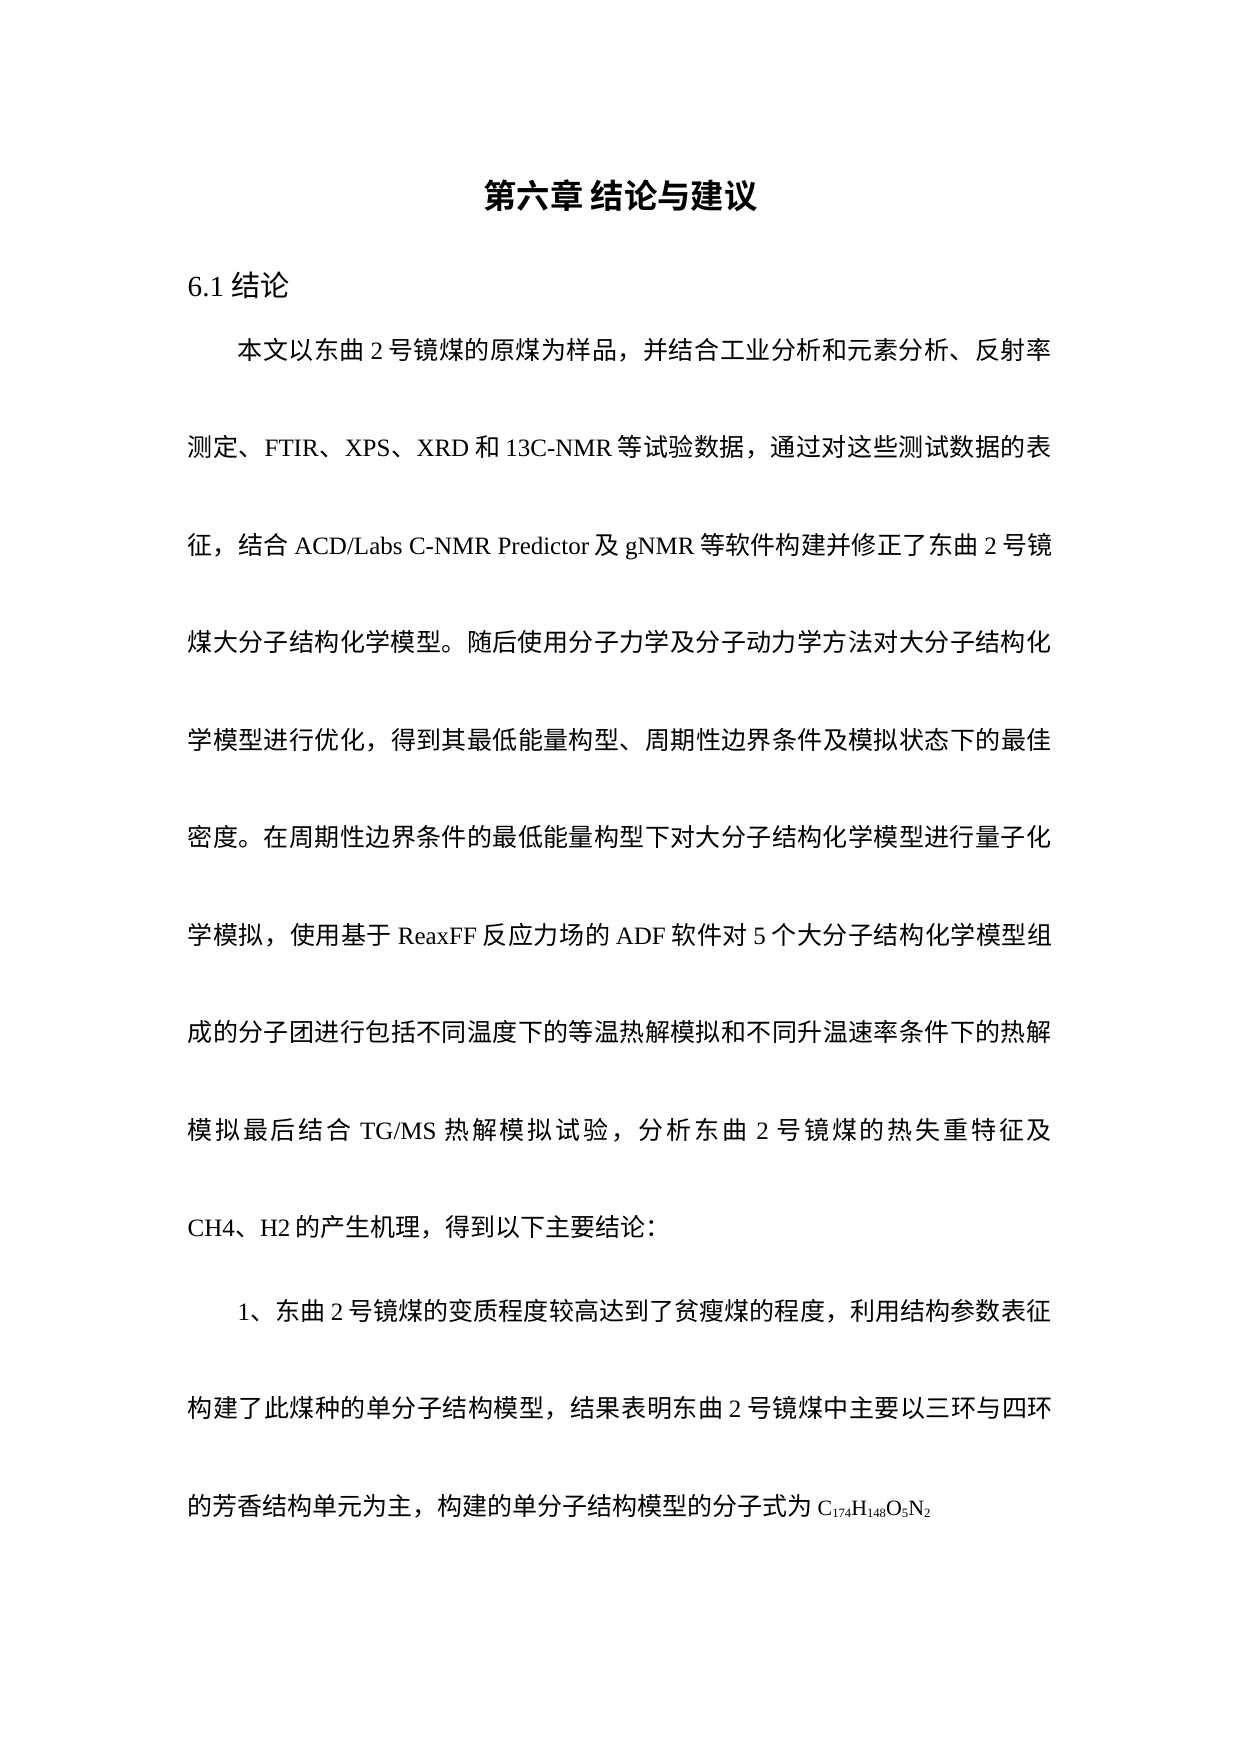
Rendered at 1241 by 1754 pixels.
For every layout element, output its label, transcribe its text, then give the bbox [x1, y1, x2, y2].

text 第六章 结论与建议 [187, 162, 1053, 227]
text 1、东曲2号镜煤的变质程度较高达到了贫瘦煤的程度，利用结构参数表征构建了此煤种的单分子结构模型，结果表明东曲2号镜煤中主要以三环与四环的芳香结构单元为主，构建的单分子结构模型的分子式为C174H148O5N2 [187, 1277, 1053, 1537]
text 本文以东曲2号镜煤的原煤为样品，并结合工业分析和元素分析、反射率测定、FTIR、XPS、XRD和13C-NMR等试验数据，通过对这些测试数据的表征，结合ACD/Labs C-NMR Predictor及gNMR等软件构建并修正了东曲2号镜煤大分子结构化学模型。随后使用分子力学及分子动力学方法对大分子结构化学模型进行优化，得到其最低能量构型、周期性边界条件及模拟状态下的最佳密度。在周期性边界条件的最低能量构型下对大分子结构化学模型进行量子化学模拟，使用基于ReaxFF反应力场的ADF软件对5个大分子结构化学模型组成的分子团进行包括不同温度下的等温热解模拟和不同升温速率条件下的热解模拟最后结合TG/MS热解模拟试验，分析东曲2号镜煤的热失重特征及CH4、H2的产生机理，得到以下主要结论： [187, 316, 1053, 1258]
text 6.1 结论 [187, 251, 1053, 316]
